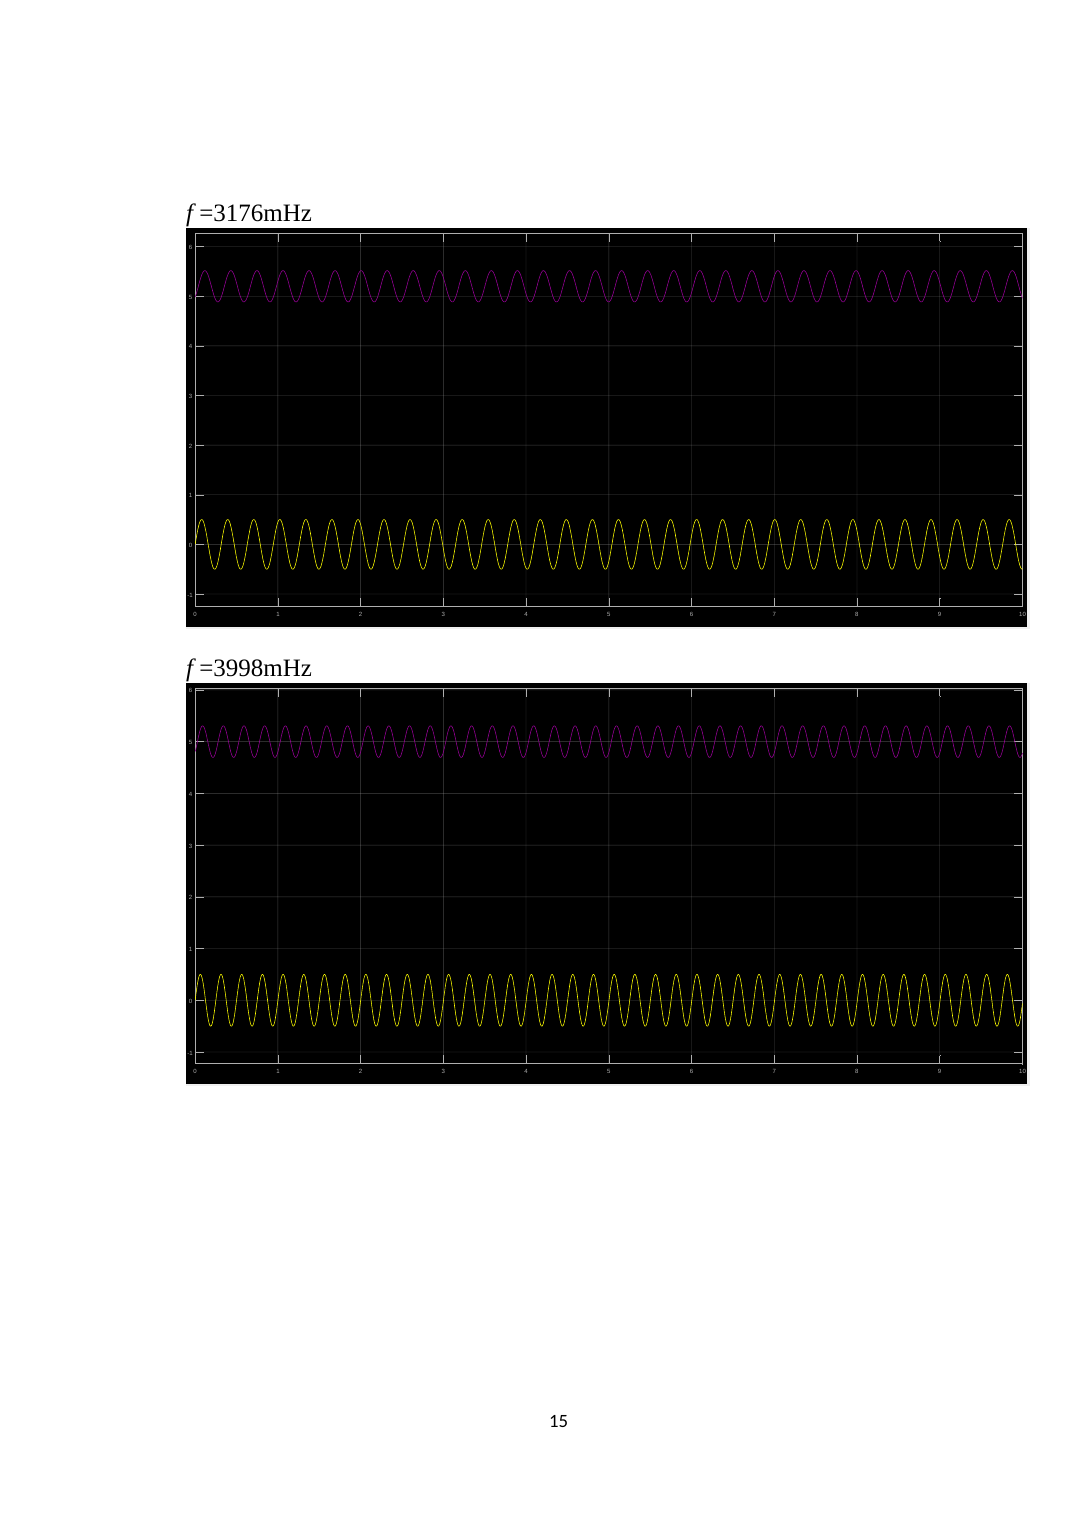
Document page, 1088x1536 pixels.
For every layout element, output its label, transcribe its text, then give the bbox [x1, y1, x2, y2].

text f =3998mHz [136, 651, 981, 683]
text f =3176mHz [136, 196, 981, 228]
